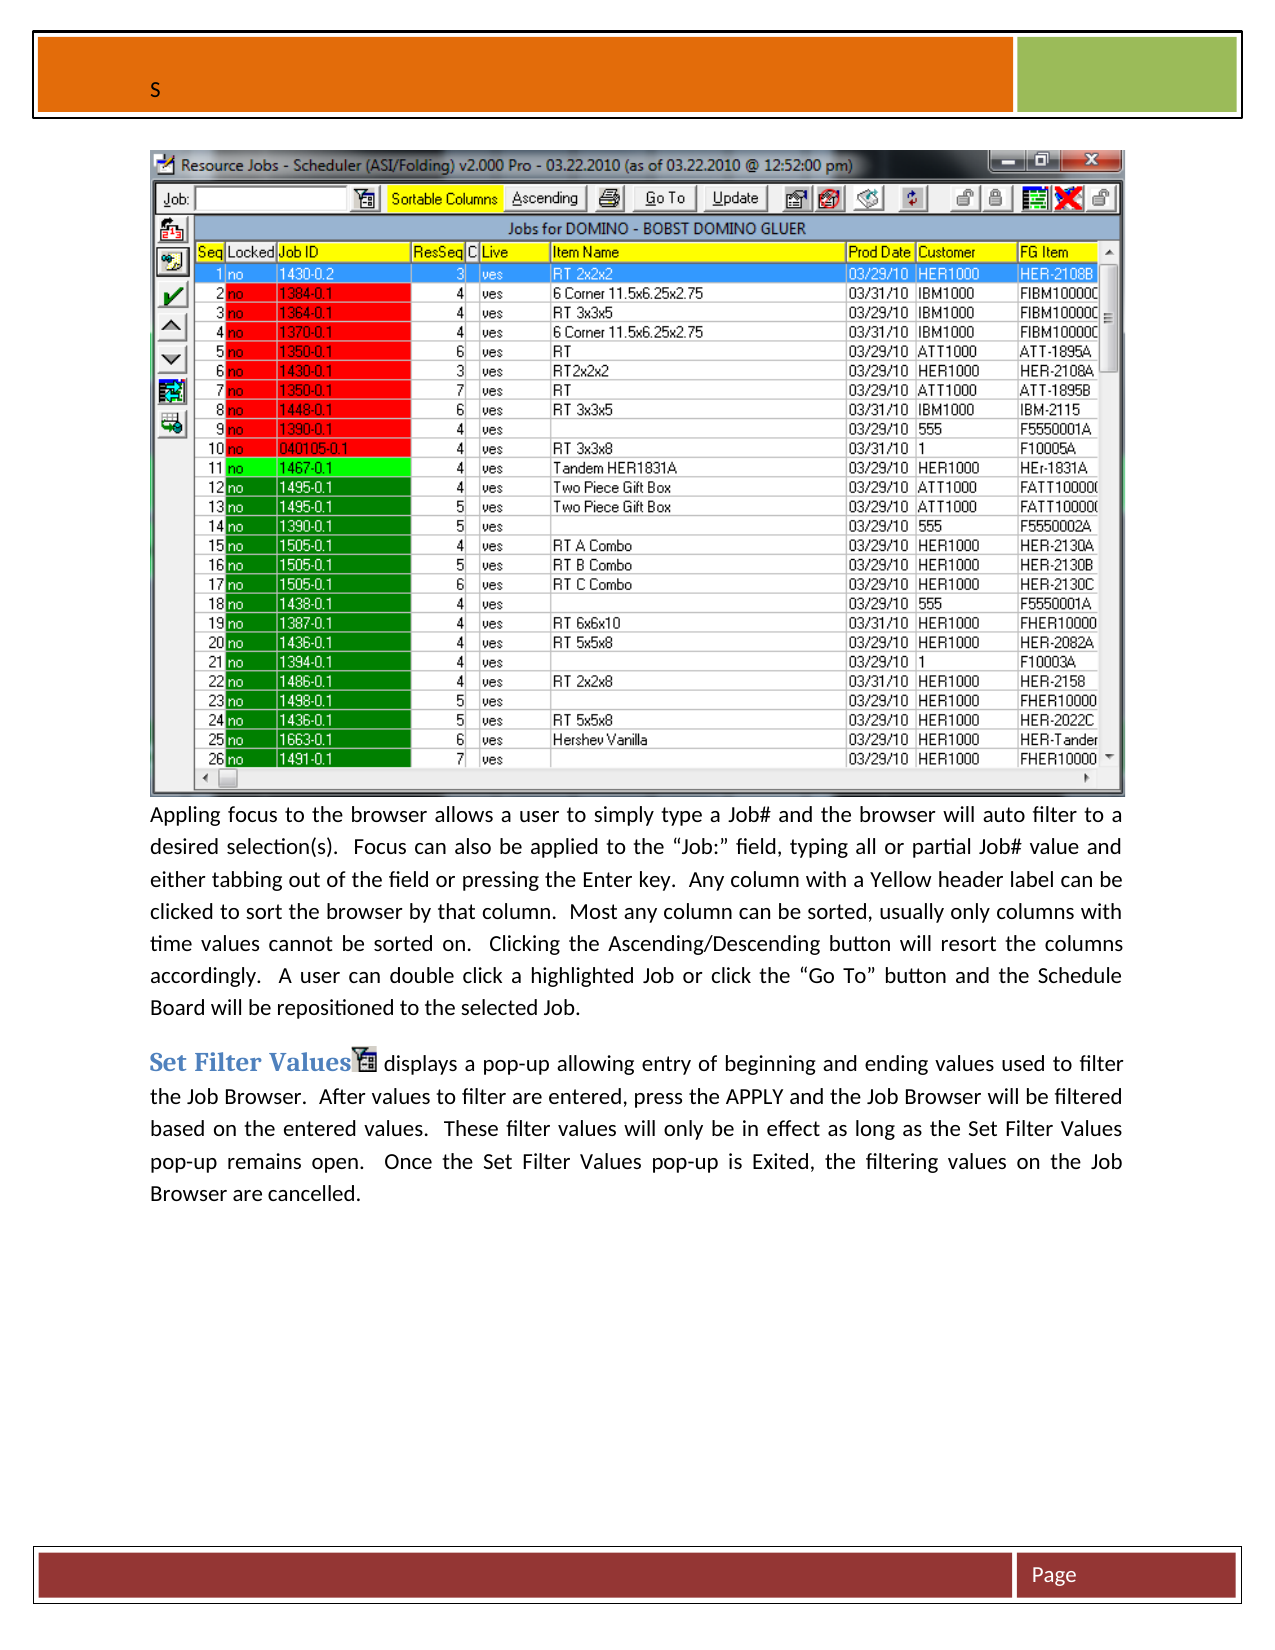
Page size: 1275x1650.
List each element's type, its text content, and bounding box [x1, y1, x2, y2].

text Appling focus to the browser allows a user to simply type a Job# and the browser will auto filter to a desired selection(s). Focus can also be applied to the “Job:” field, typing all or partial Job# value and either tabbing out of the field or pressing the Enter key. Any column with a Yellow header label can be clicked to sort the browser by that column. Most any column can be sorted, usually only columns with time values cannot be sorted on. Clicking the Ascending/Descending button will resort the columns accordingly. A user can double click a highlighted Job or click the “Go To” button and the Schedule Board will be repositioned to the selected Job. [150, 797, 1125, 1021]
picture [351, 1046, 377, 1072]
text Set Filter Values displays a pop-up allowing entry of beginning and ending values used to filter the Job Browser. After values to filter are entered, press the APPLY and the Job Browser will be filtered based on the entered values. These filter values will only be in effect as long as the Set Filter Values pop-up remains open. Once the Set Filter Values pop-up is Exited, the filtering values on the Job Browser are cancelled. [150, 1046, 1125, 1207]
picture [150, 150, 1125, 797]
